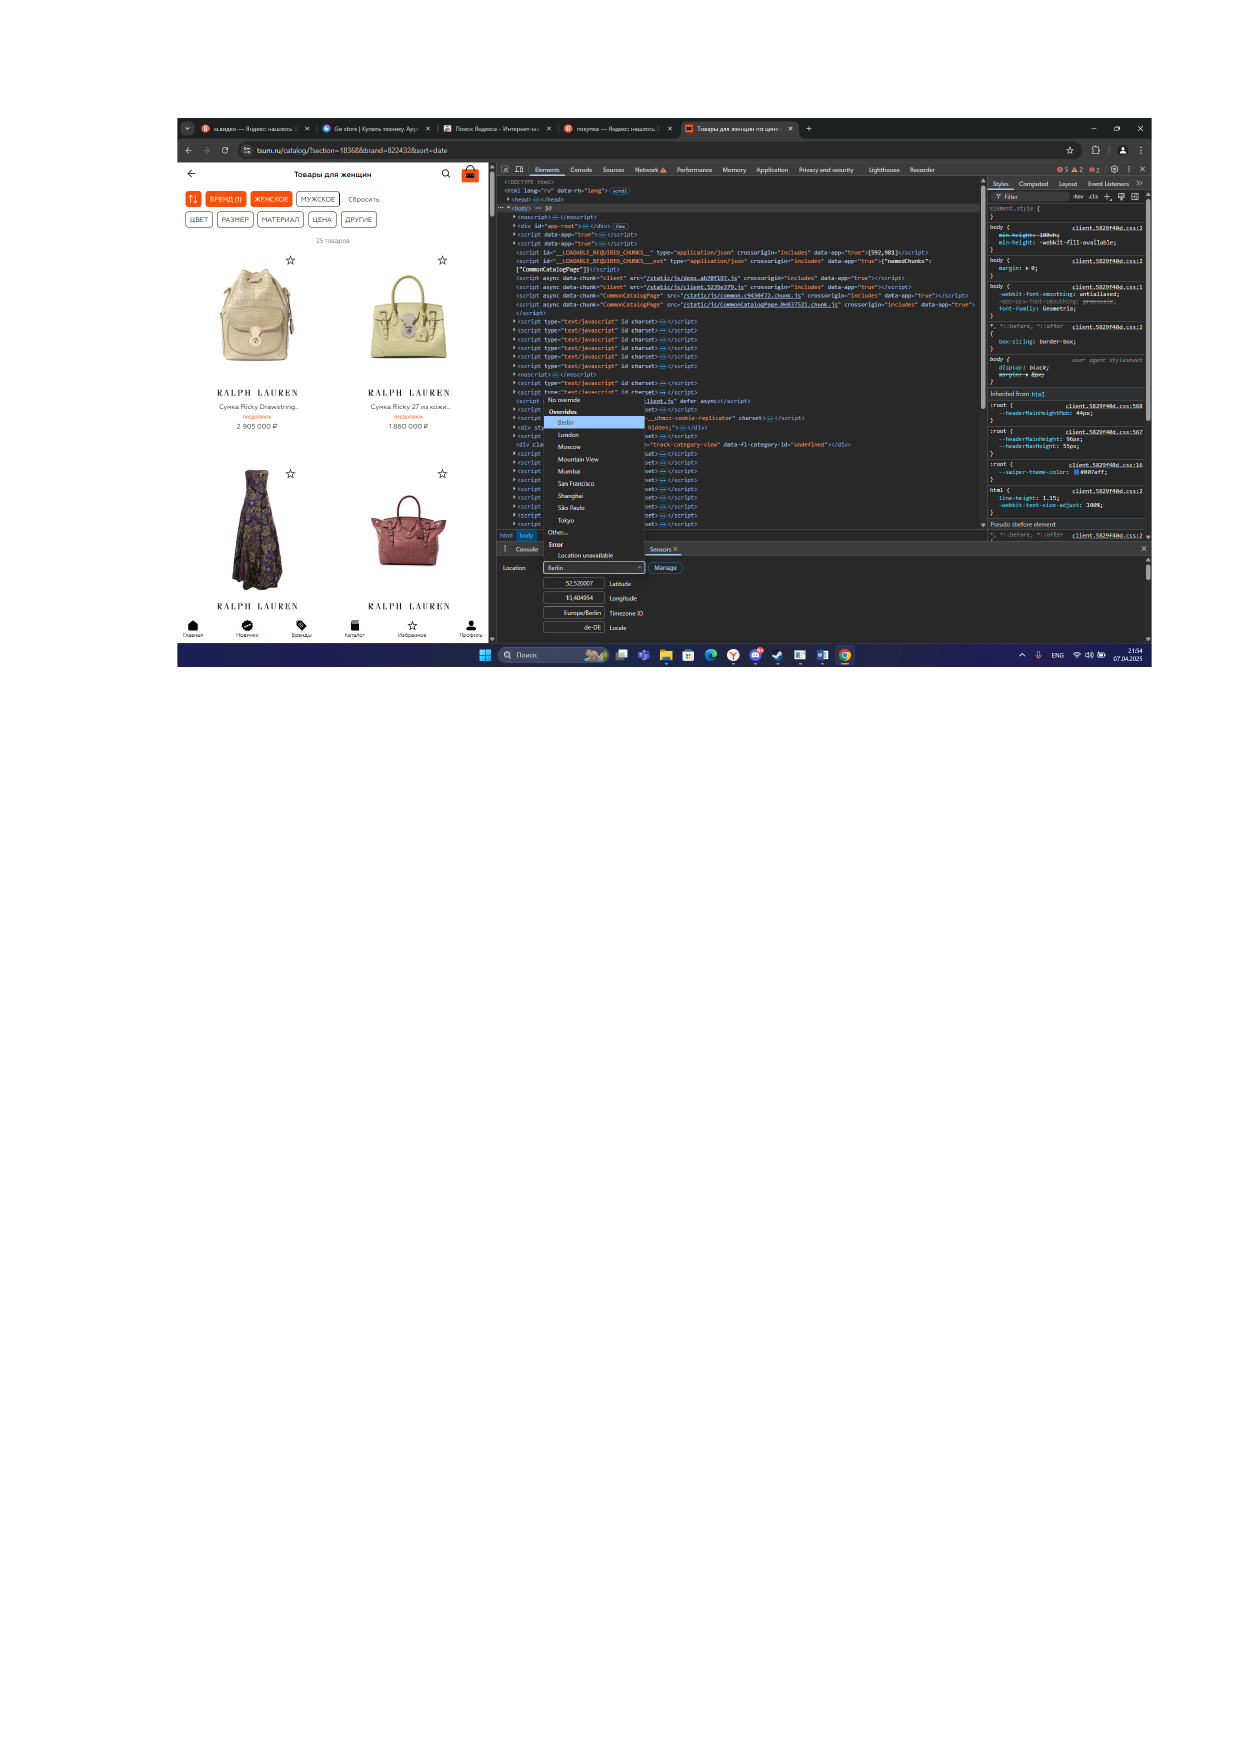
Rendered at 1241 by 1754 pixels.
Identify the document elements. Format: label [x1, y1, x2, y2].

picture [177, 118, 1152, 667]
